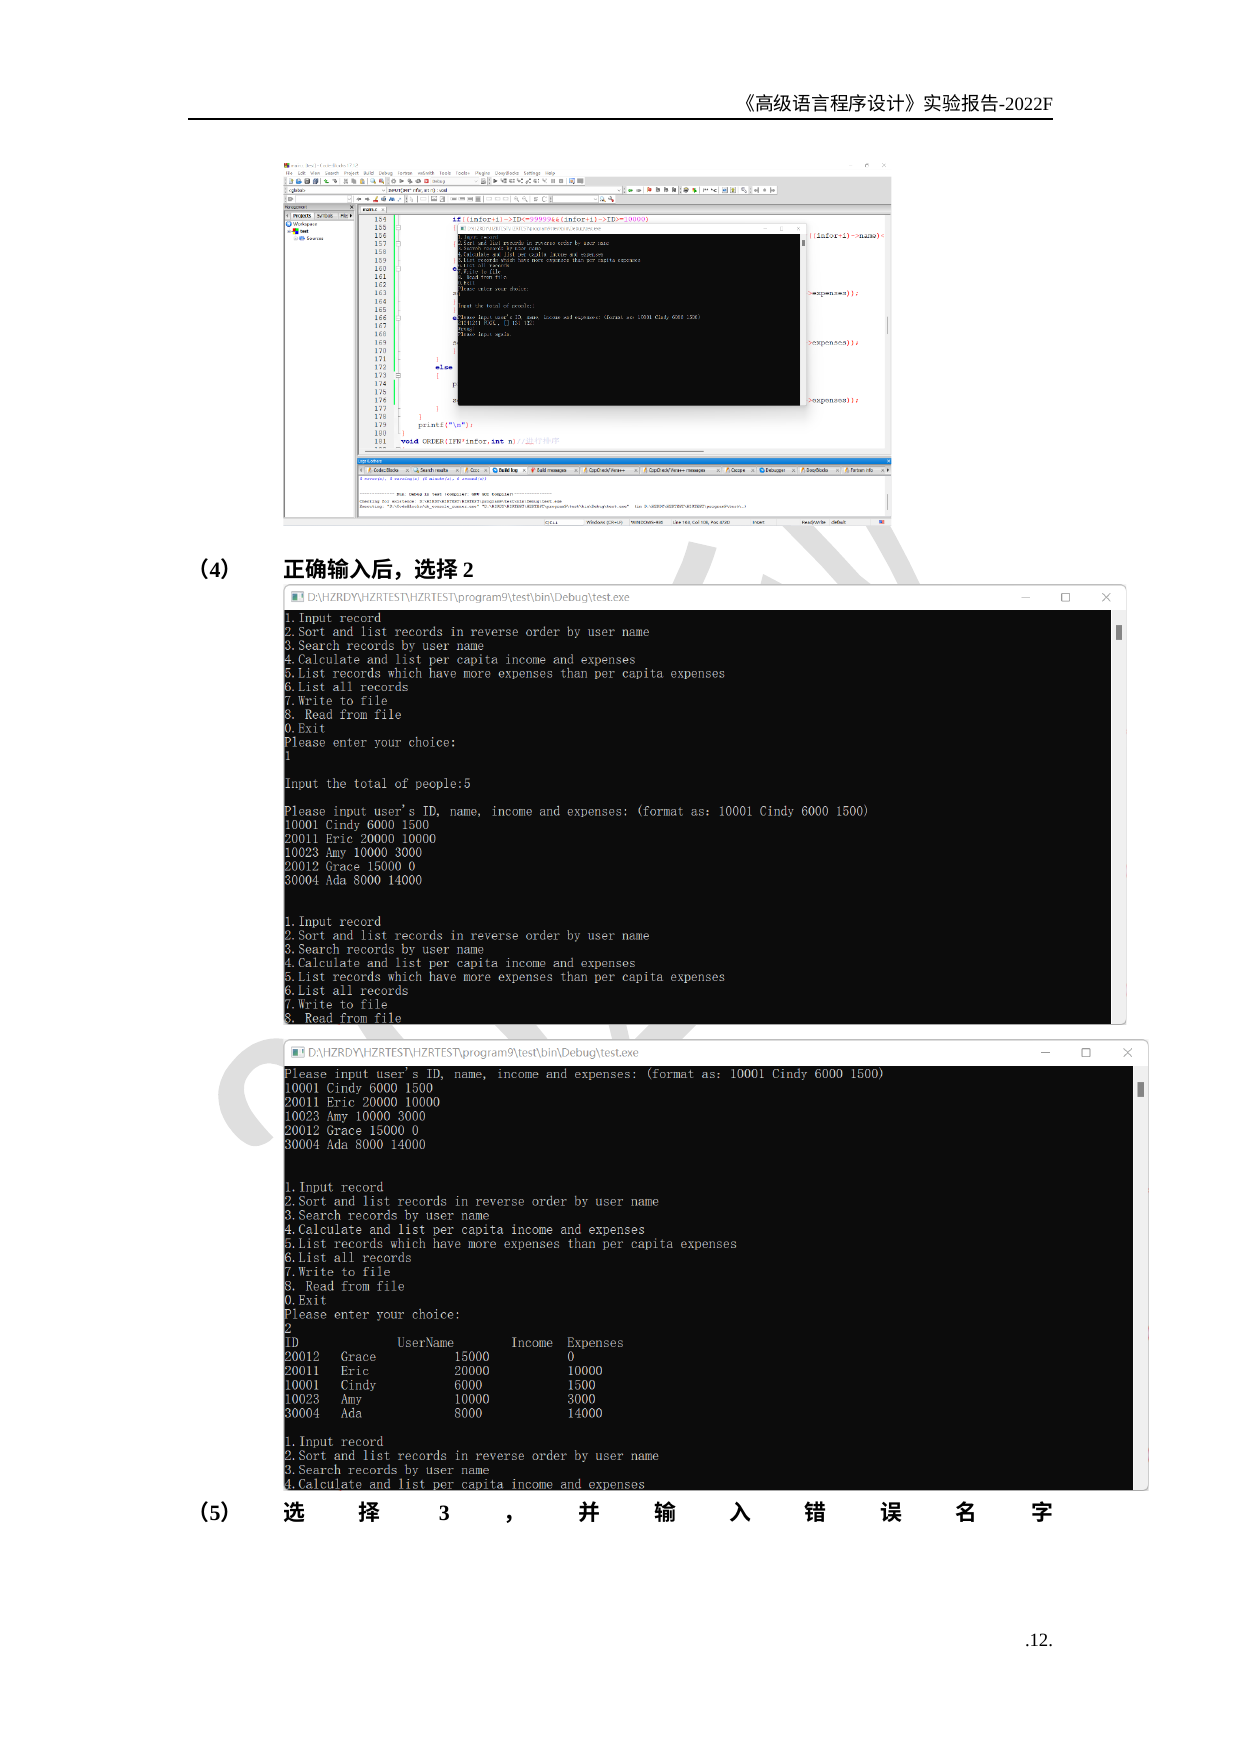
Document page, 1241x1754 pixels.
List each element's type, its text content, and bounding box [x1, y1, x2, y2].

picture [283, 584, 1127, 1025]
picture [283, 1039, 1149, 1491]
list 正确输入后，选择2 [187, 552, 1053, 584]
picture [283, 162, 892, 526]
list 选择3，并输入错误名字 [187, 1494, 1053, 1527]
